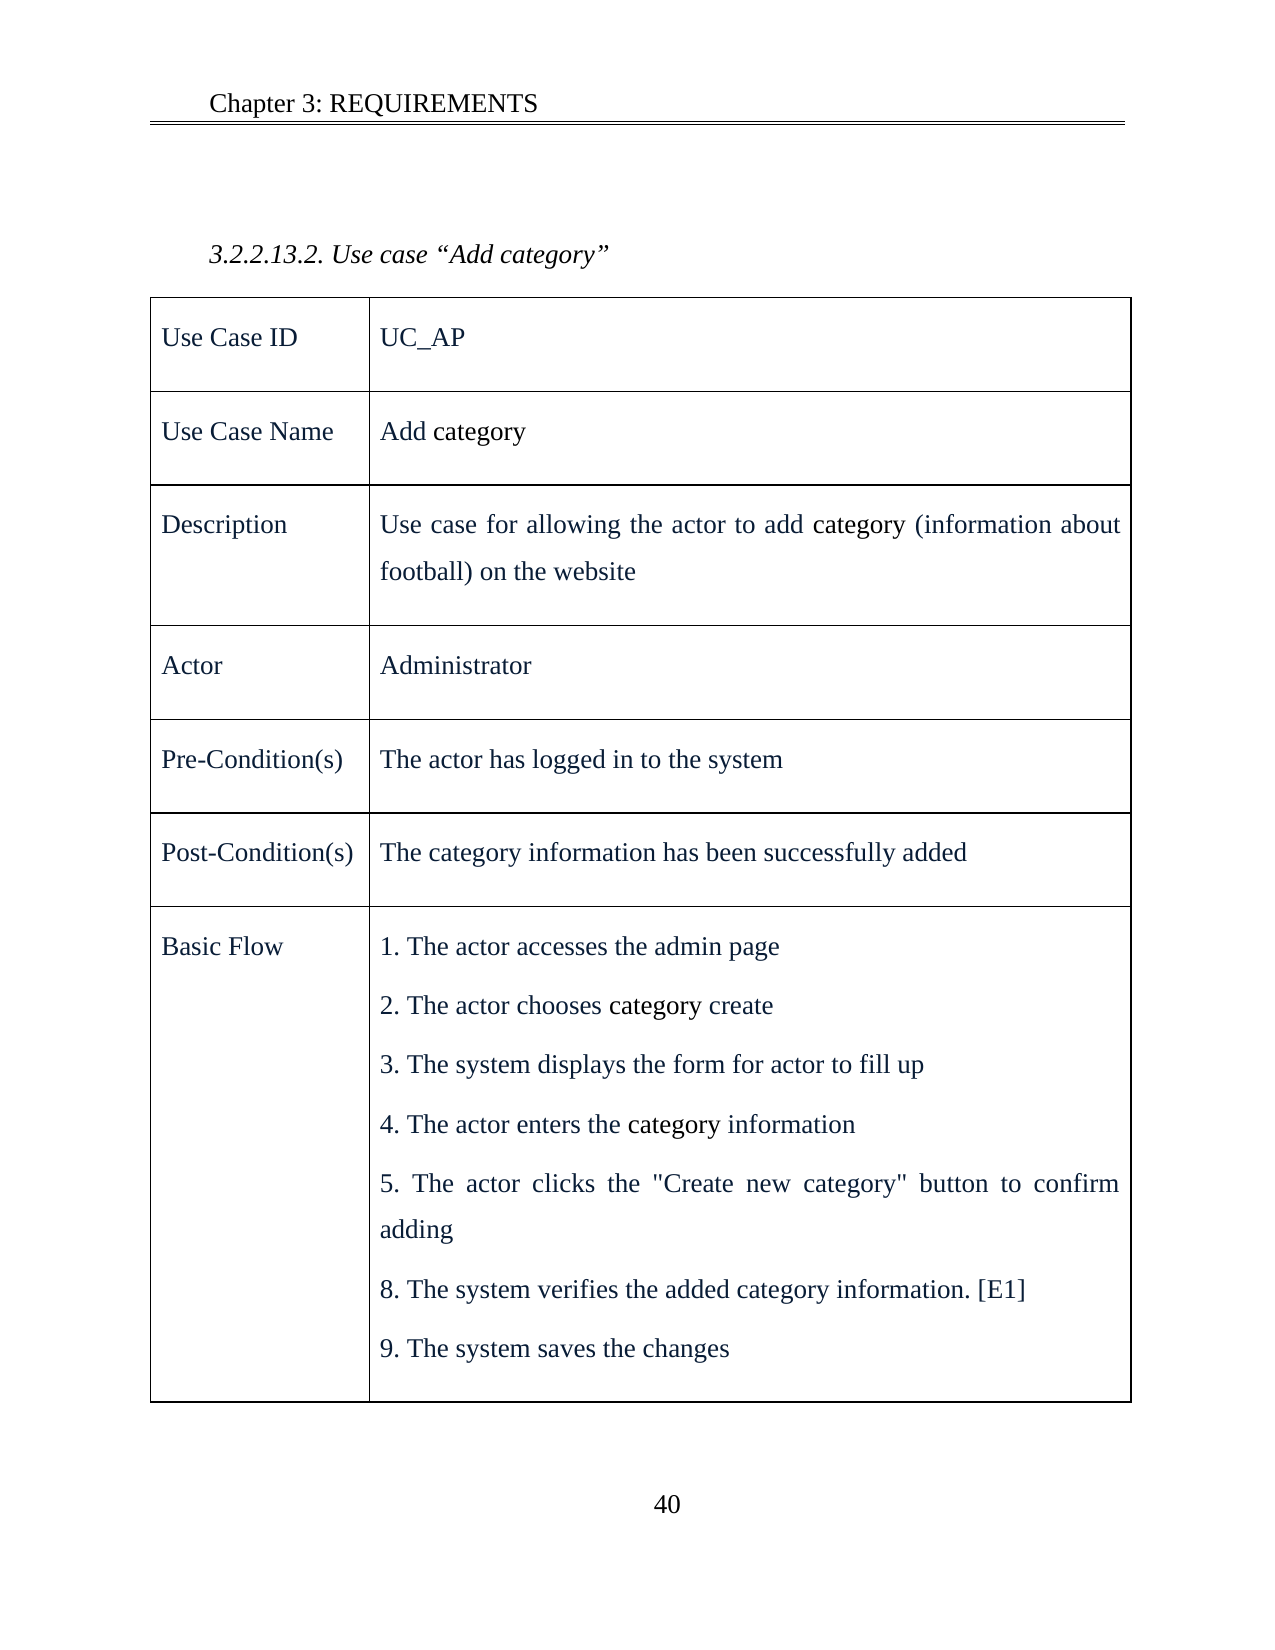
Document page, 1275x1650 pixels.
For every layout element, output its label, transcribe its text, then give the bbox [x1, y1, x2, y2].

table_cell Basic Flow [151, 907, 369, 1401]
table_cell Use case for allowing the actor to add category (information about football) on the website [370, 486, 1130, 625]
table_cell The actor has logged in to the system [370, 720, 1130, 812]
table_cell Actor [151, 626, 369, 718]
table_cell Post-Condition(s) [151, 814, 369, 906]
table_header UC_AP [370, 298, 1130, 391]
table_cell Use Case Name [151, 392, 369, 484]
table_cell Administrator [370, 626, 1130, 718]
subtitle 3.2.2.13.2. Use case “Add category” [150, 238, 1125, 269]
table_header Use Case ID [151, 298, 369, 391]
table_cell The category information has been successfully added [370, 814, 1130, 906]
table_cell Pre-Condition(s) [151, 720, 369, 812]
table_cell 1. The actor accesses the admin page 2. The actor chooses category create 3. The system displays the form for actor to fill up 4. The actor enters the category information 5. The actor clicks the "Create new category" button to confirm adding 8. The system verifies the added category information. [E1] 9. The system saves the changes [370, 907, 1130, 1401]
table_cell Add category [370, 392, 1130, 484]
table_cell Description [151, 486, 369, 625]
